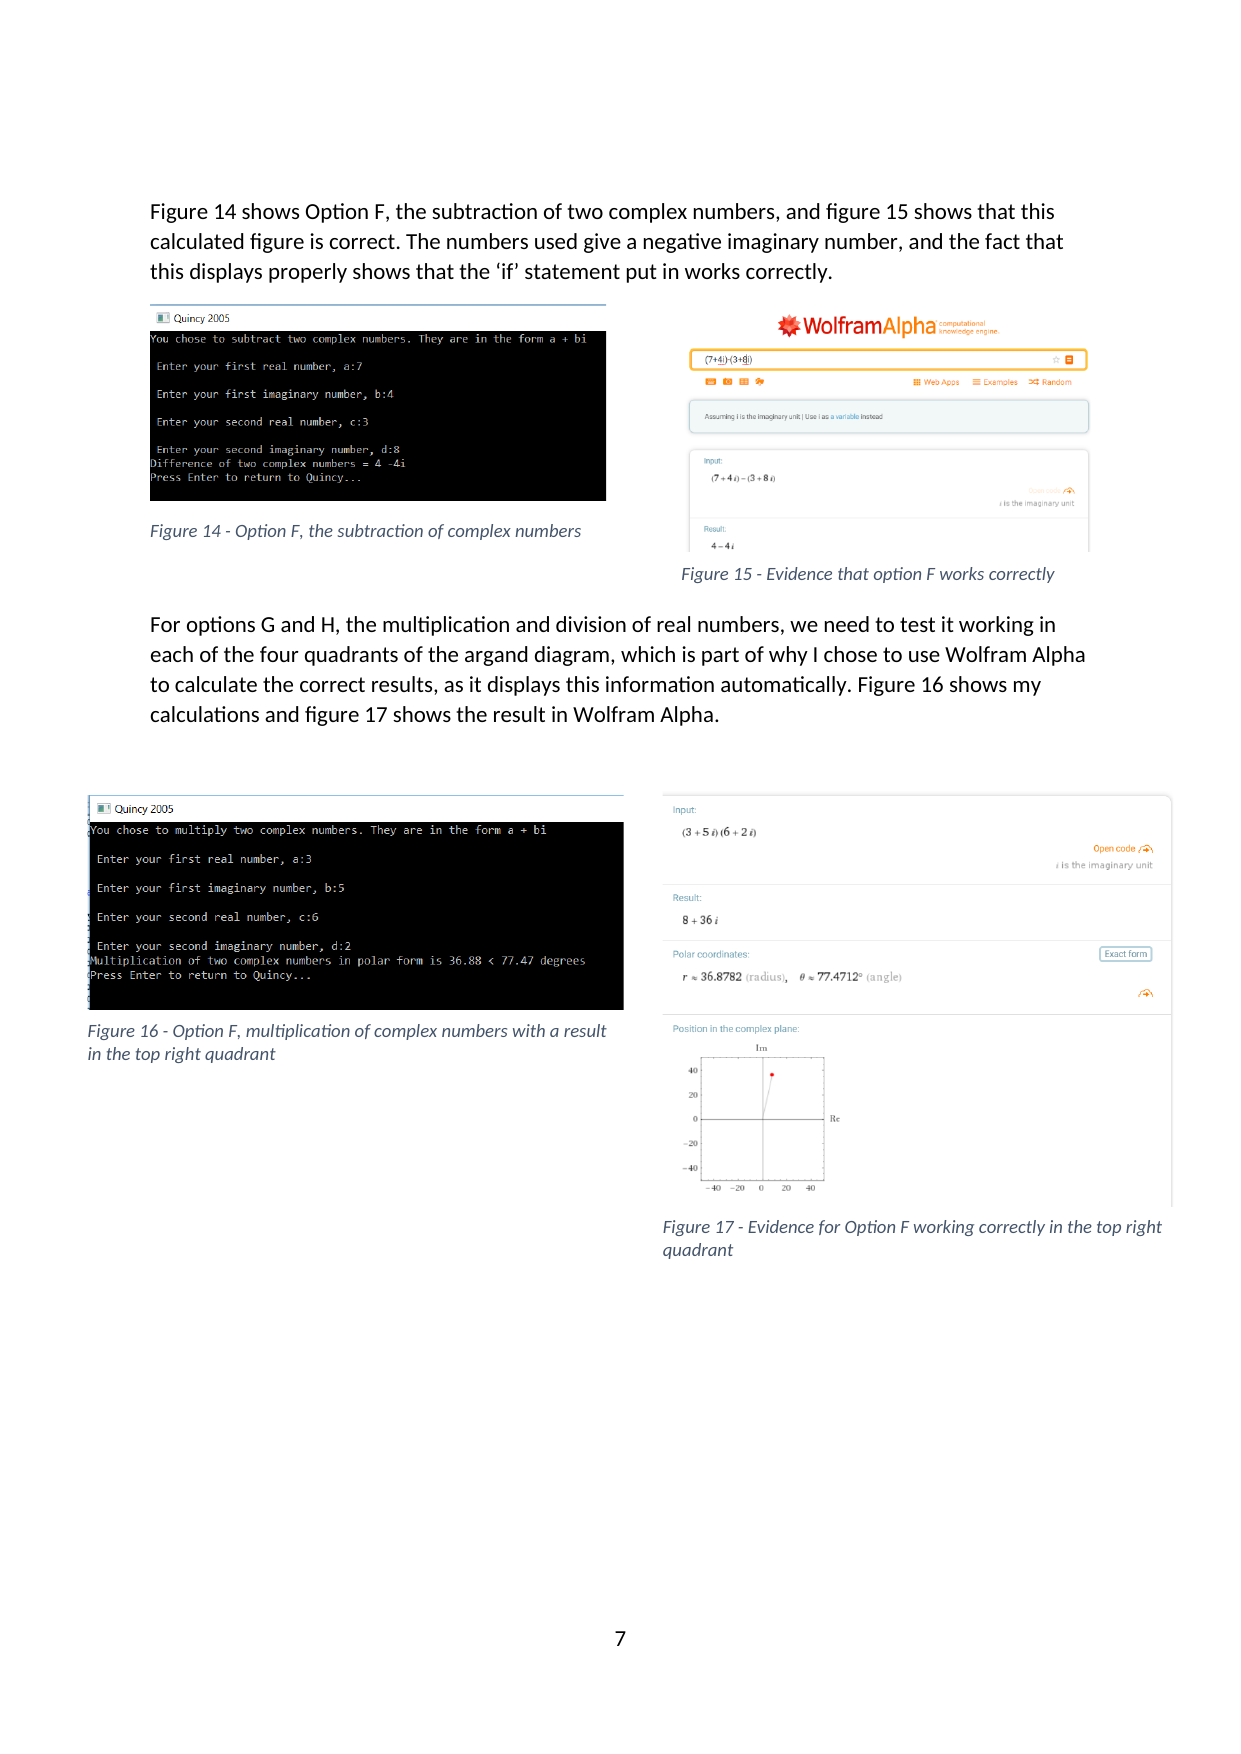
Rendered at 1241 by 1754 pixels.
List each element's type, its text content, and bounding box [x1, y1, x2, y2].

text For options G and H, the multiplication and division of real numbers, we need to test it working in each of the four quadrants of the argand diagram, which is part of why I chose to use Wolfram Alpha to calculate the correct results, as it displays this information automatically. Figure 16 shows my calculations and figure 17 shows the result in Wolfram Alpha. [150, 610, 1090, 728]
picture [87, 795, 624, 1010]
text Figure 14 shows Option F, the subtraction of two complex numbers, and figure 15 shows that this calculated figure is correct. The numbers used give a negative imaginary number, and the fact that this displays properly shows that the ‘if’ statement put in works correctly. [150, 197, 1090, 285]
picture [150, 304, 607, 501]
text Figure 14 - Option F, the subtraction of complex numbers [150, 519, 681, 542]
picture [681, 304, 1094, 553]
picture [662, 791, 1174, 1207]
